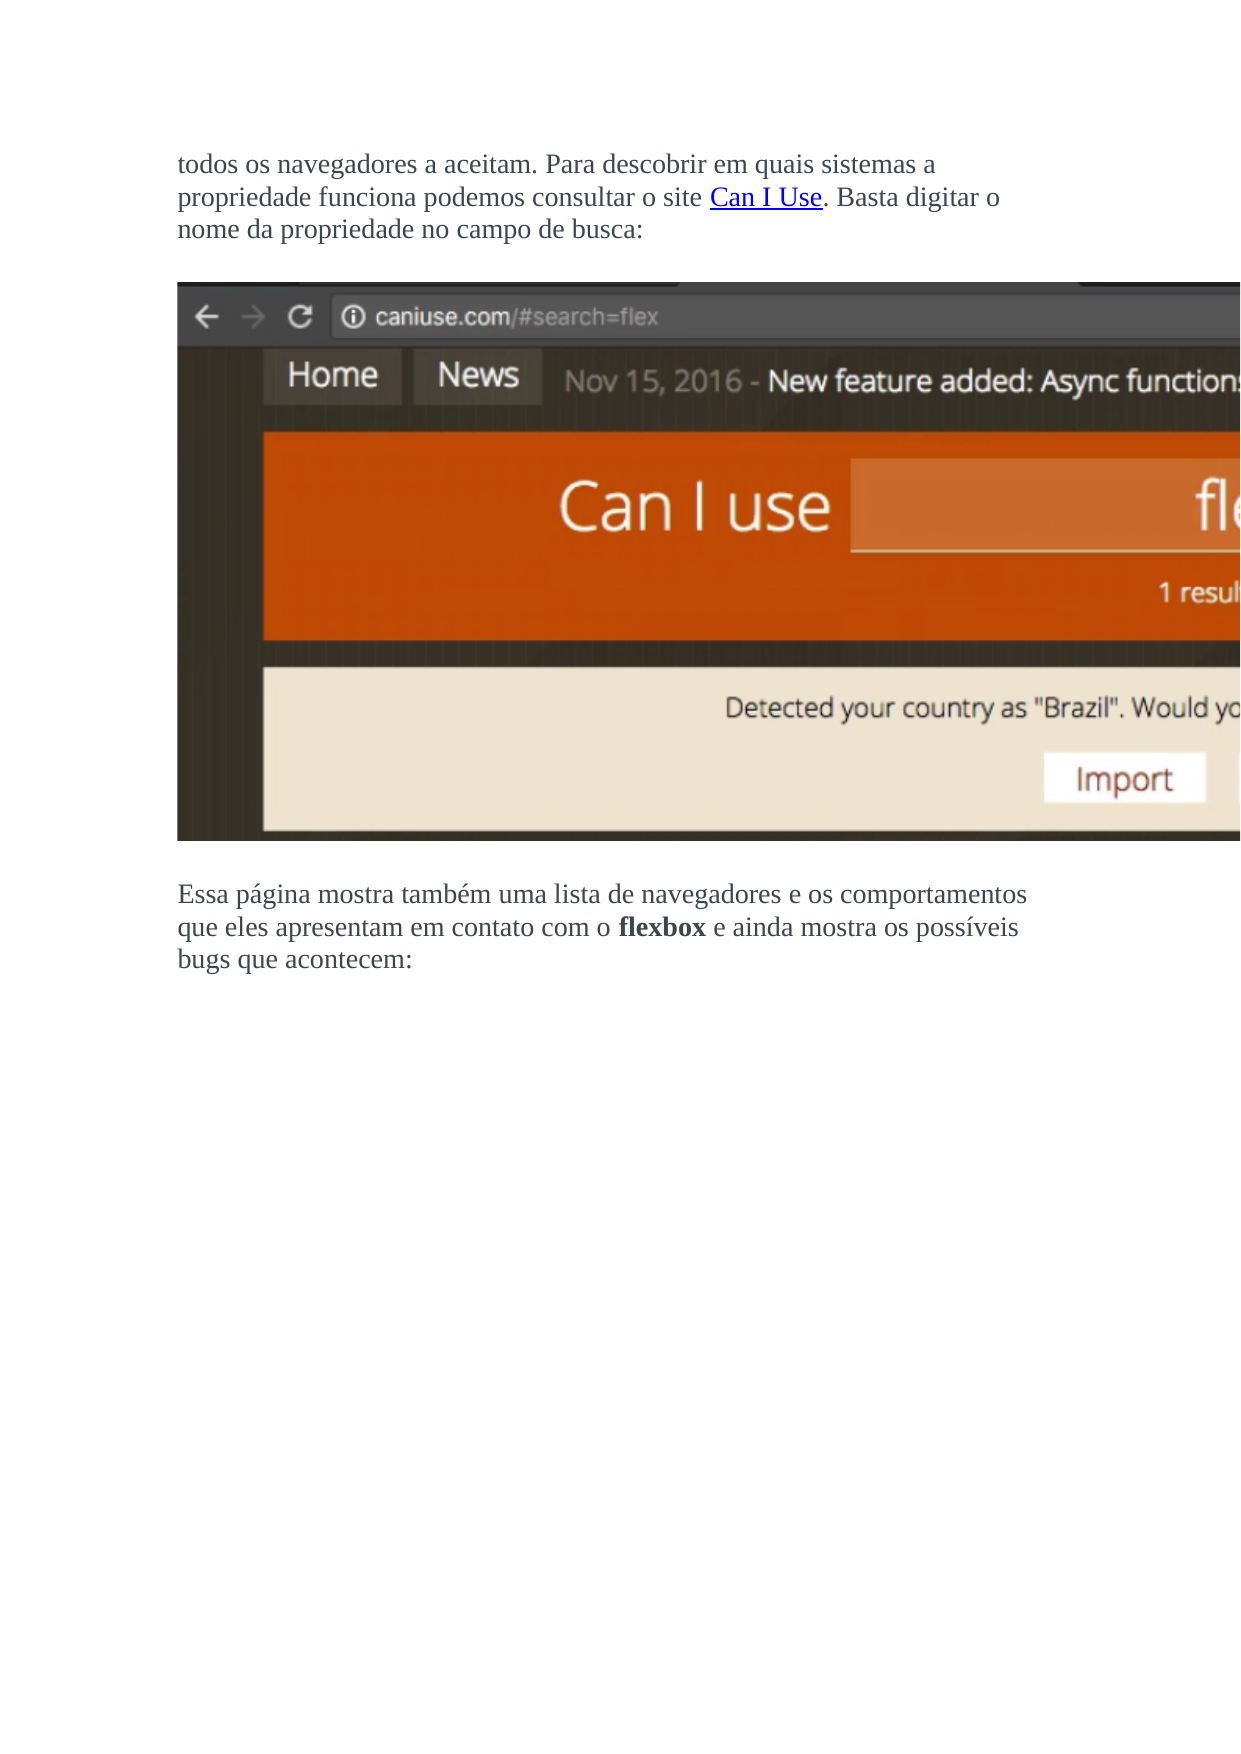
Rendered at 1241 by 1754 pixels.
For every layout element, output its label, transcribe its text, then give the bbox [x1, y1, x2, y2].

text Essa página mostra também uma lista de navegadores e os comportamentos que eles apresentam em contato com o flexbox e ainda mostra os possíveis bugs que acontecem: [177, 878, 1063, 975]
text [177, 148, 1063, 245]
picture [177, 282, 1241, 841]
